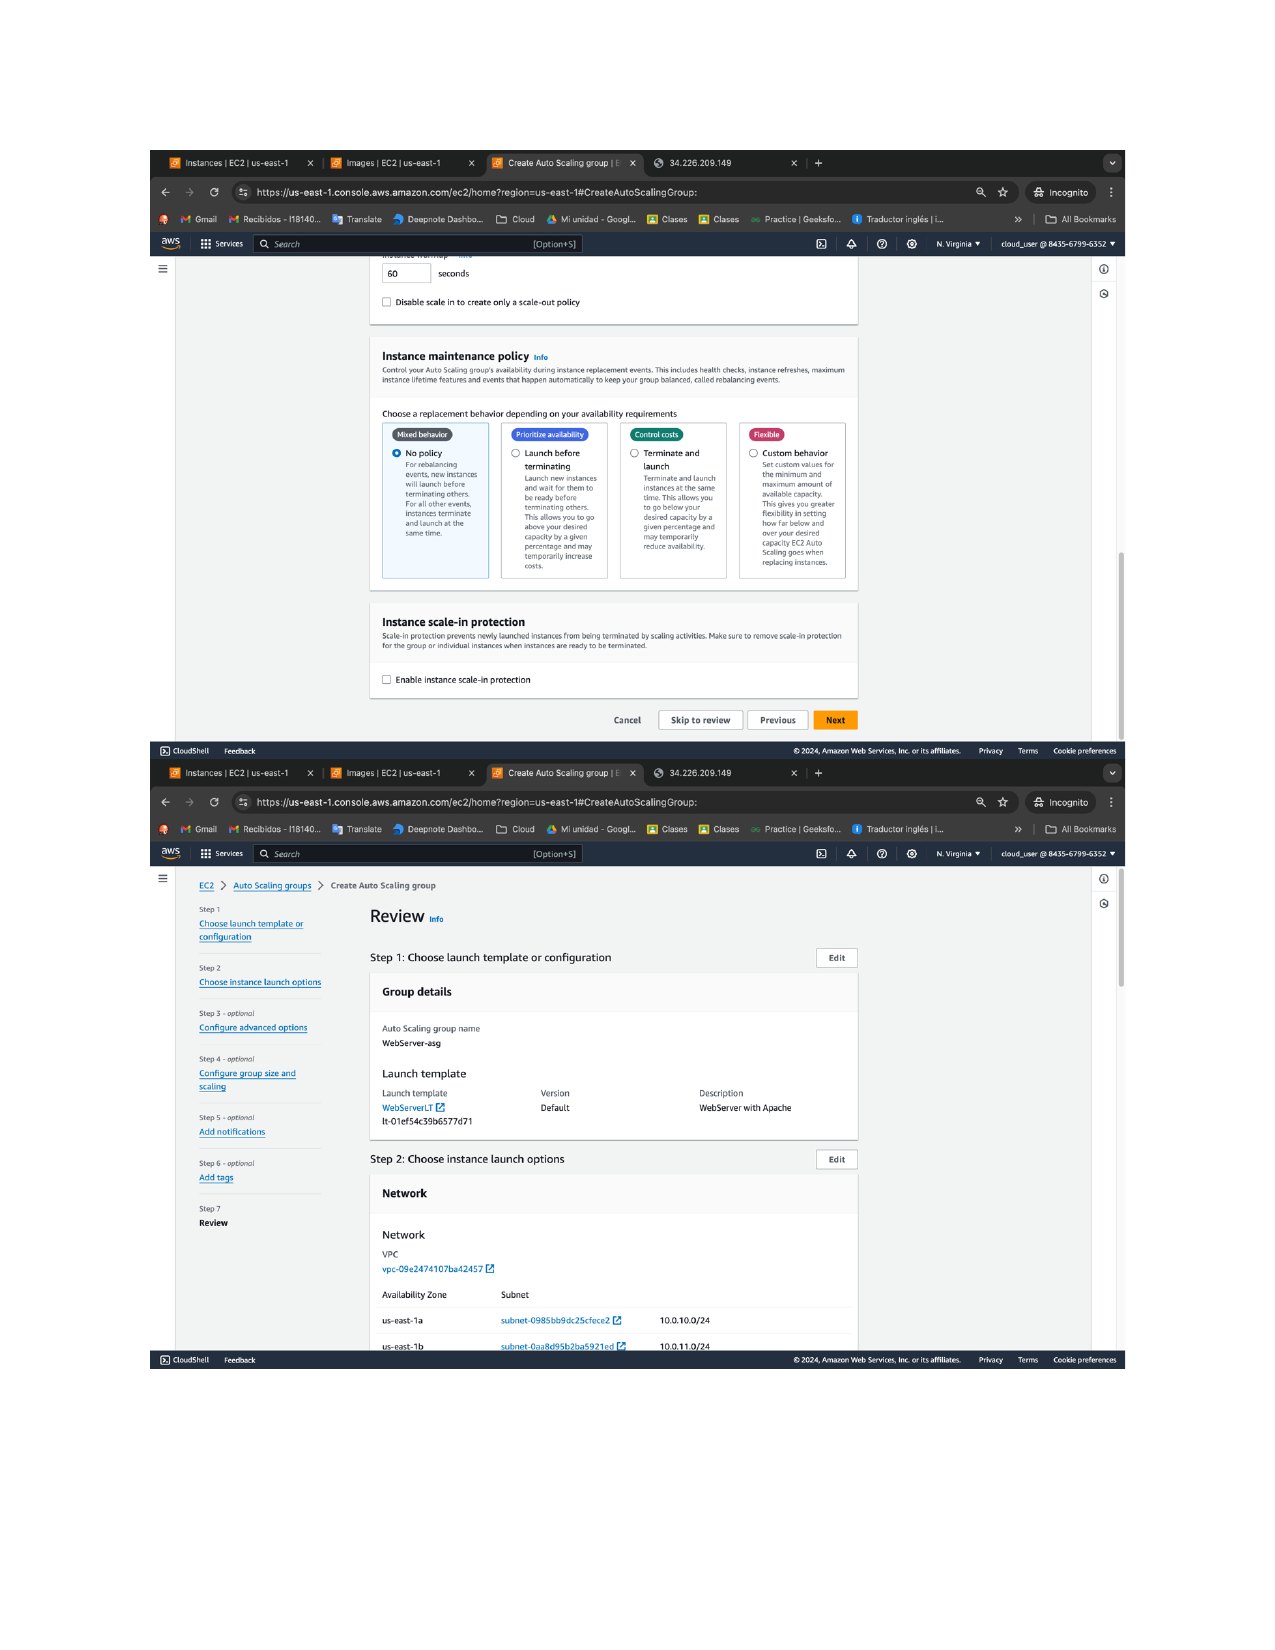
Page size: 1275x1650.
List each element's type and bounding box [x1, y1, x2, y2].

picture [150, 150, 1125, 1369]
